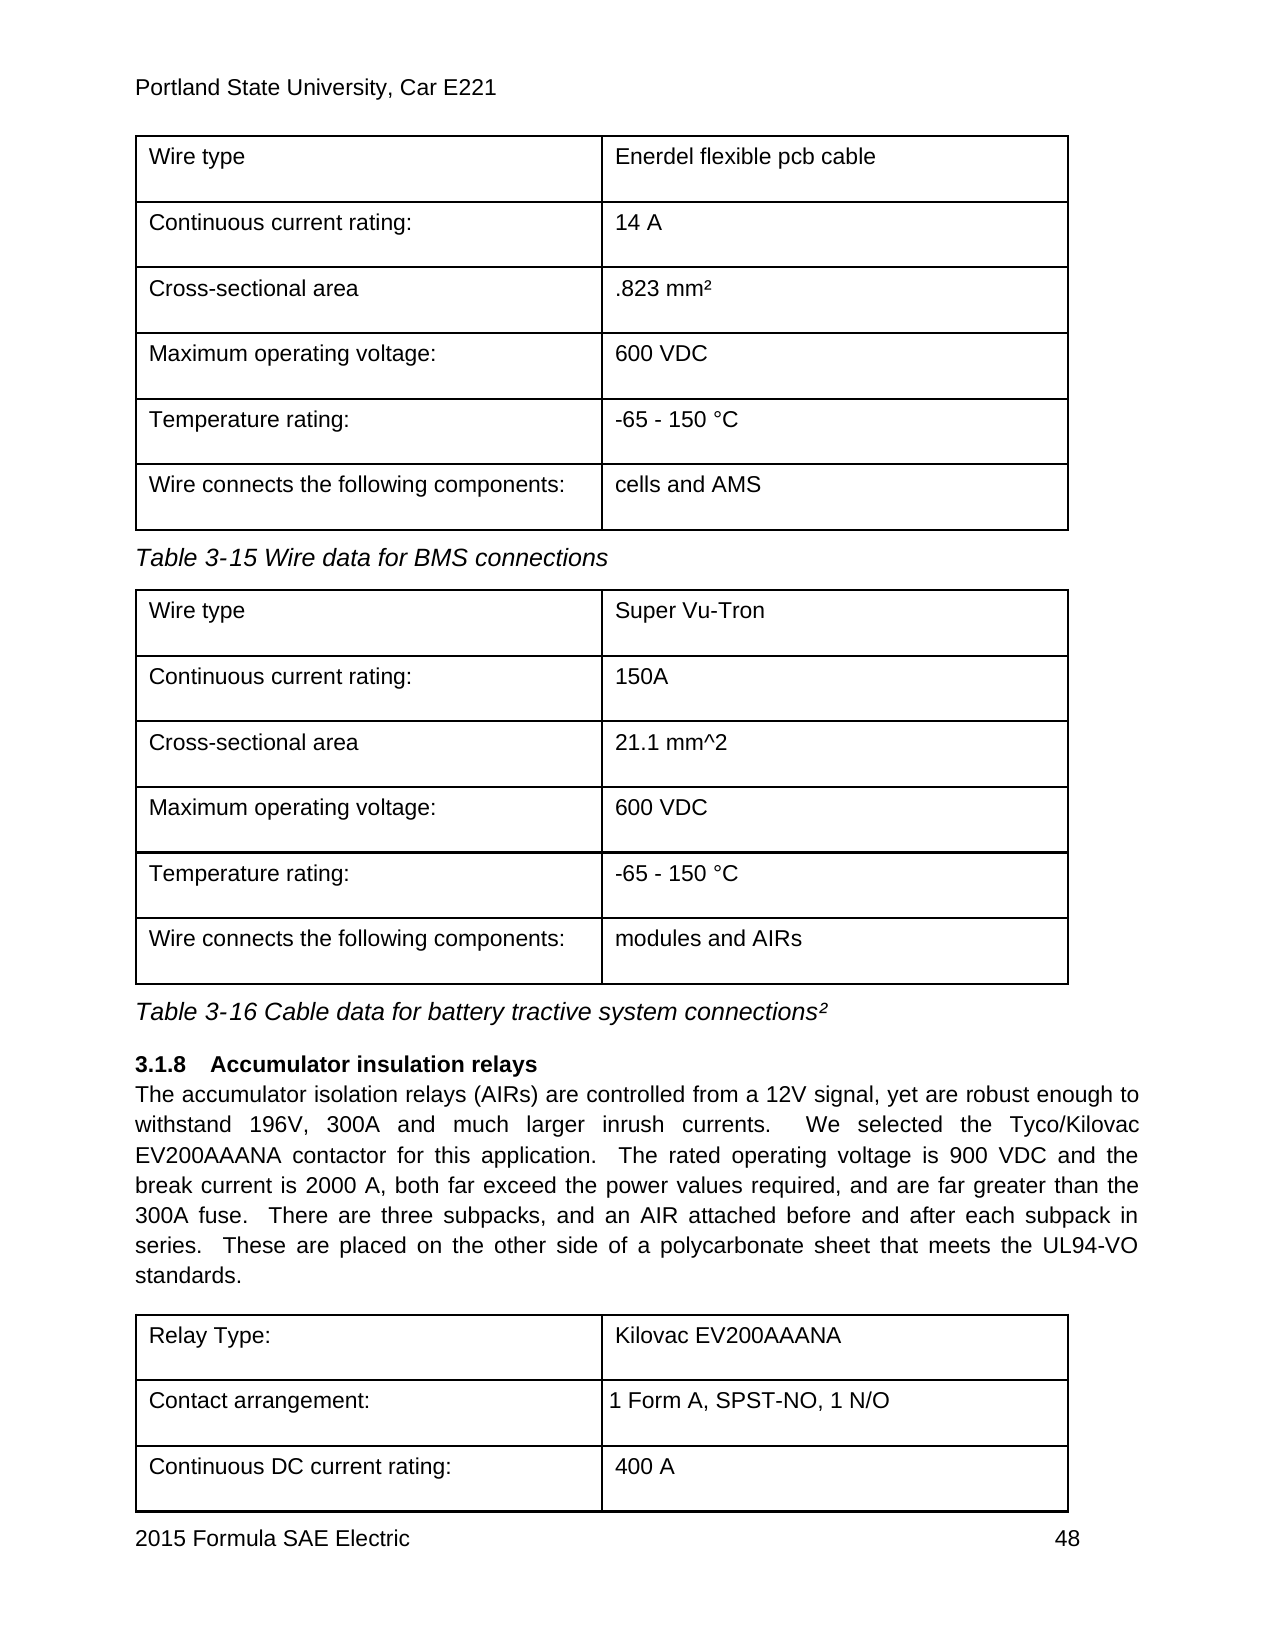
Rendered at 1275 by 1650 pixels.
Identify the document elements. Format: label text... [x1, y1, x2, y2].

table_cell cells and AMS [603, 465, 1067, 529]
table_header Super Vu-Tron [603, 591, 1067, 654]
table_cell 21.1 mm^2 [603, 722, 1067, 786]
table_header Wire type [137, 591, 601, 654]
table_cell Wire connects the following components: [137, 465, 601, 529]
table_cell Temperature rating: [137, 400, 601, 463]
table_cell 400 A [603, 1447, 1067, 1510]
table_cell modules and AIRs [603, 919, 1067, 983]
subtitle Accumulator insulation relays [135, 1051, 1140, 1077]
table_cell Maximum operating voltage: [137, 788, 601, 851]
text The accumulator isolation relays (AIRs) are controlled from a 12V signal, yet are robust enough to withstand 196V, 300A and much larger inrush currents. We selected the Tyco/Kilovac EV200AAANA contactor for this application. The rated operating voltage is 900 VDC and the break current is 2000 A, both far exceed the power values required, and are far greater than the 300A fuse. There are three subpacks, and an AIR attached before and after each subpack in series. These are placed on the other side of a polycarbonate sheet that meets the UL94-VO standards. [135, 1081, 1140, 1289]
table_header Relay Type: [137, 1316, 601, 1379]
table_header Kilovac EV200AAANA [603, 1316, 1067, 1379]
table_cell Temperature rating: [137, 854, 601, 917]
table_header Enerdel flexible pcb cable [603, 137, 1067, 201]
table_cell .823 mm² [603, 268, 1067, 332]
table_cell Cross-sectional area [137, 268, 601, 332]
table_cell Continuous current rating: [137, 657, 601, 720]
table_cell Contact arrangement: [137, 1381, 601, 1445]
table_cell -65 - 150 °C [603, 854, 1067, 917]
table_cell Maximum operating voltage: [137, 334, 601, 397]
table_cell 600 VDC [603, 334, 1067, 397]
table_cell 150A [603, 657, 1067, 720]
table_cell 14 A [603, 203, 1067, 266]
table_cell Continuous DC current rating: [137, 1447, 601, 1510]
table_cell 1 Form A, SPST-NO, 1 N/O [603, 1381, 1067, 1445]
table_cell Cross-sectional area [137, 722, 601, 786]
table_cell -65 - 150 °C [603, 400, 1067, 463]
table_cell 600 VDC [603, 788, 1067, 851]
table_cell Continuous current rating: [137, 203, 601, 266]
table_cell Wire connects the following components: [137, 919, 601, 983]
table_header Wire type [137, 137, 601, 201]
